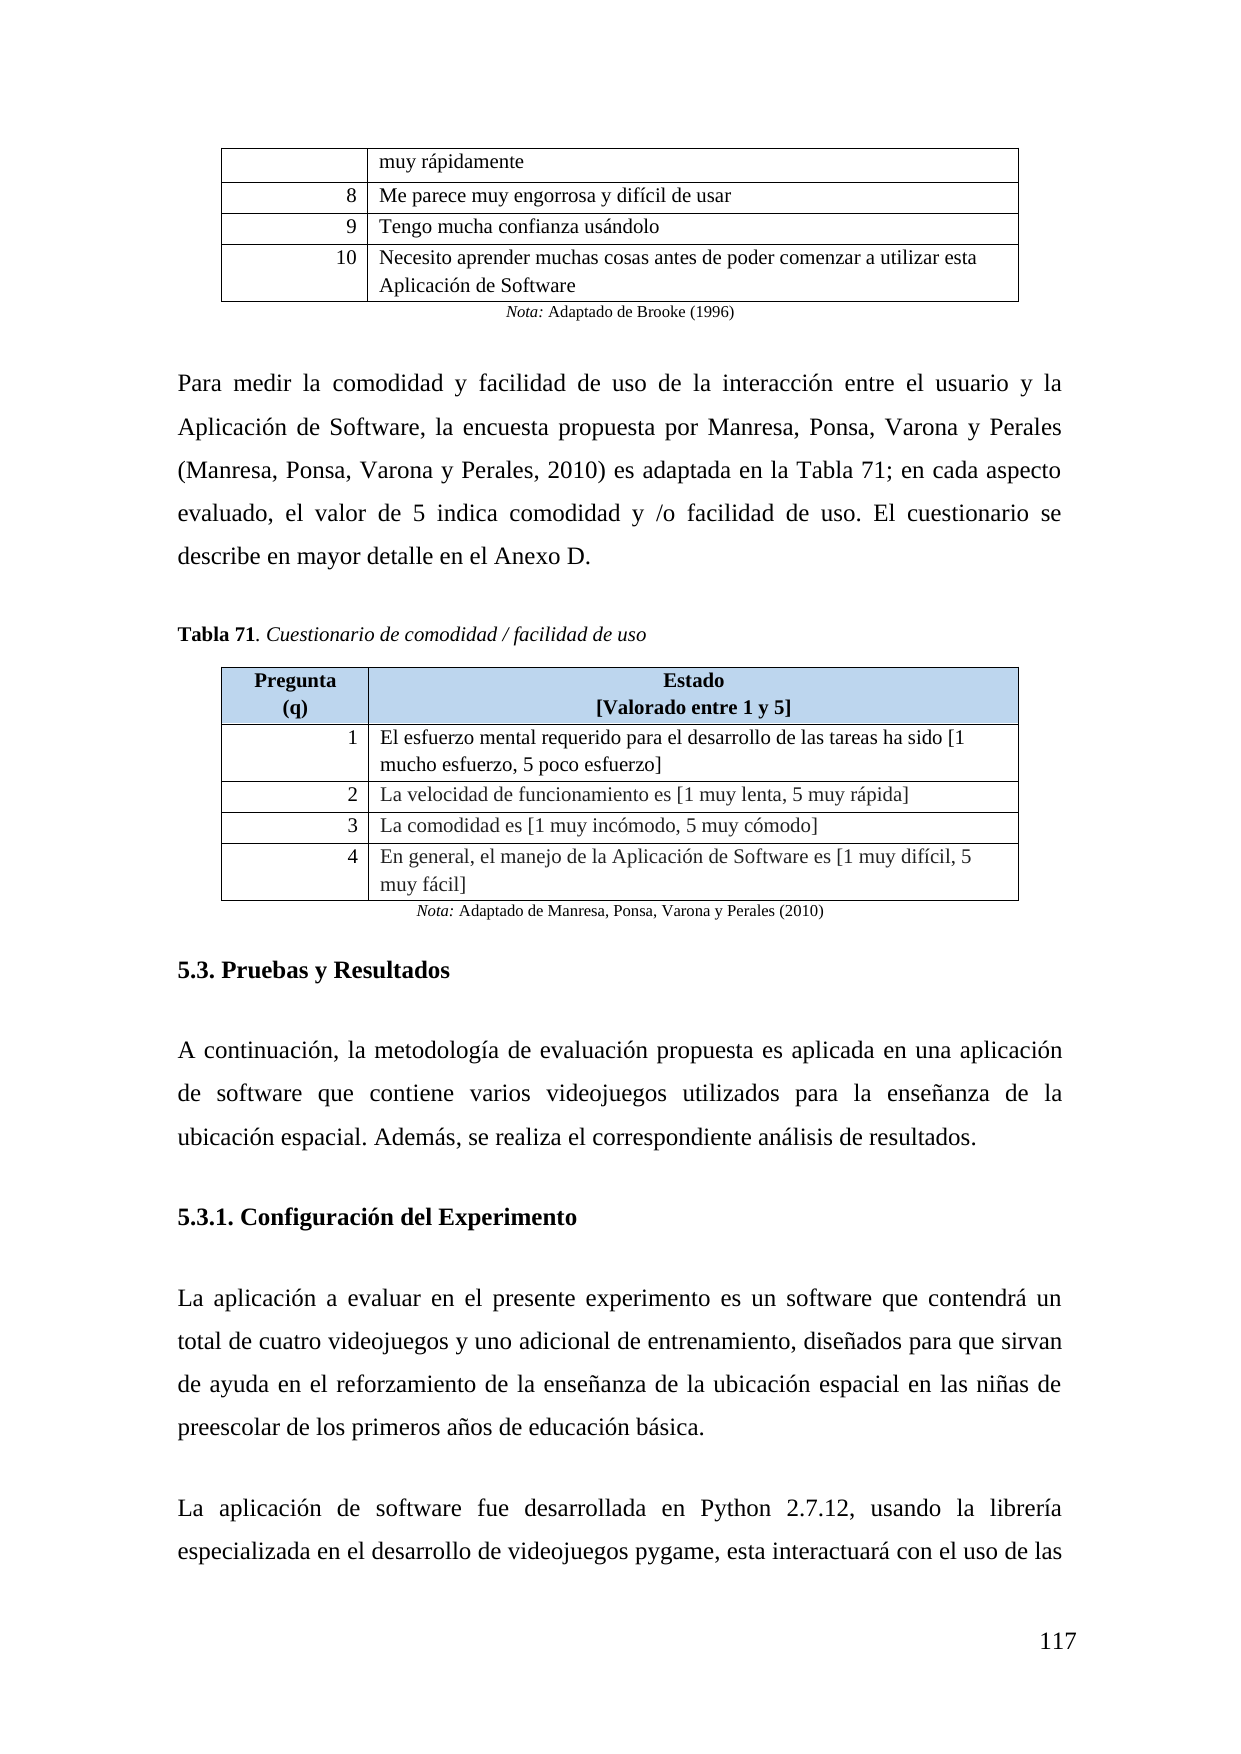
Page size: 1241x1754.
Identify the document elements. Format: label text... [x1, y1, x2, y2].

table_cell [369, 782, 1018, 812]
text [177, 1493, 1063, 1565]
text A continuación, la metodología de evaluación propuesta es aplicada en una aplicación de software que contiene varios videojuegos utilizados para la enseñanza de la ubicación espacial. Además, se realiza el correspondiente análisis de resultados. [177, 1035, 1063, 1150]
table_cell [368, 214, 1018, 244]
text La aplicación a evaluar en el presente experimento es un software que contendrá un total de cuatro videojuegos y uno adicional de entrenamiento, diseñados para que sirvan de ayuda en el reforzamiento de la enseñanza de la ubicación espacial en las niñas de preescolar de los primeros años de educación básica. [177, 1283, 1063, 1441]
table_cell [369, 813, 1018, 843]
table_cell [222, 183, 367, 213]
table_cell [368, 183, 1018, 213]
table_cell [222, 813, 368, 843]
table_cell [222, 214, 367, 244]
subtitle 5.3. Pruebas y Resultados [177, 955, 1063, 983]
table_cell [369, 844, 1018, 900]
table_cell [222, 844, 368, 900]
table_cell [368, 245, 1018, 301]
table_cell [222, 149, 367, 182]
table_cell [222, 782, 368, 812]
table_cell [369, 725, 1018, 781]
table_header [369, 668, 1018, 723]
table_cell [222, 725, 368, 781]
subtitle 5.3.1. Configuración del Experimento [177, 1202, 1063, 1231]
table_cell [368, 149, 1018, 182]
text Para medir la comodidad y facilidad de uso de la interacción entre el usuario y la Aplicación de Software, la encuesta propuesta por Manresa, Ponsa, Varona y Perales (Manresa, Ponsa, Varona y Perales, 2010) es adaptada en la Tabla 71; en cada aspecto evaluado, el valor de 5 indica comodidad y /o facilidad de uso. El cuestionario se describe en mayor detalle en el Anexo D. [177, 368, 1063, 570]
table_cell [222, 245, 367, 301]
text Nota: Adaptado de Brooke (1996) [177, 302, 1063, 321]
text Tabla 71. Cuestionario de comodidad / facilidad de uso [177, 622, 1063, 646]
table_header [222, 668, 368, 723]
text Nota: Adaptado de Manresa, Ponsa, Varona y Perales (2010) [177, 901, 1063, 920]
